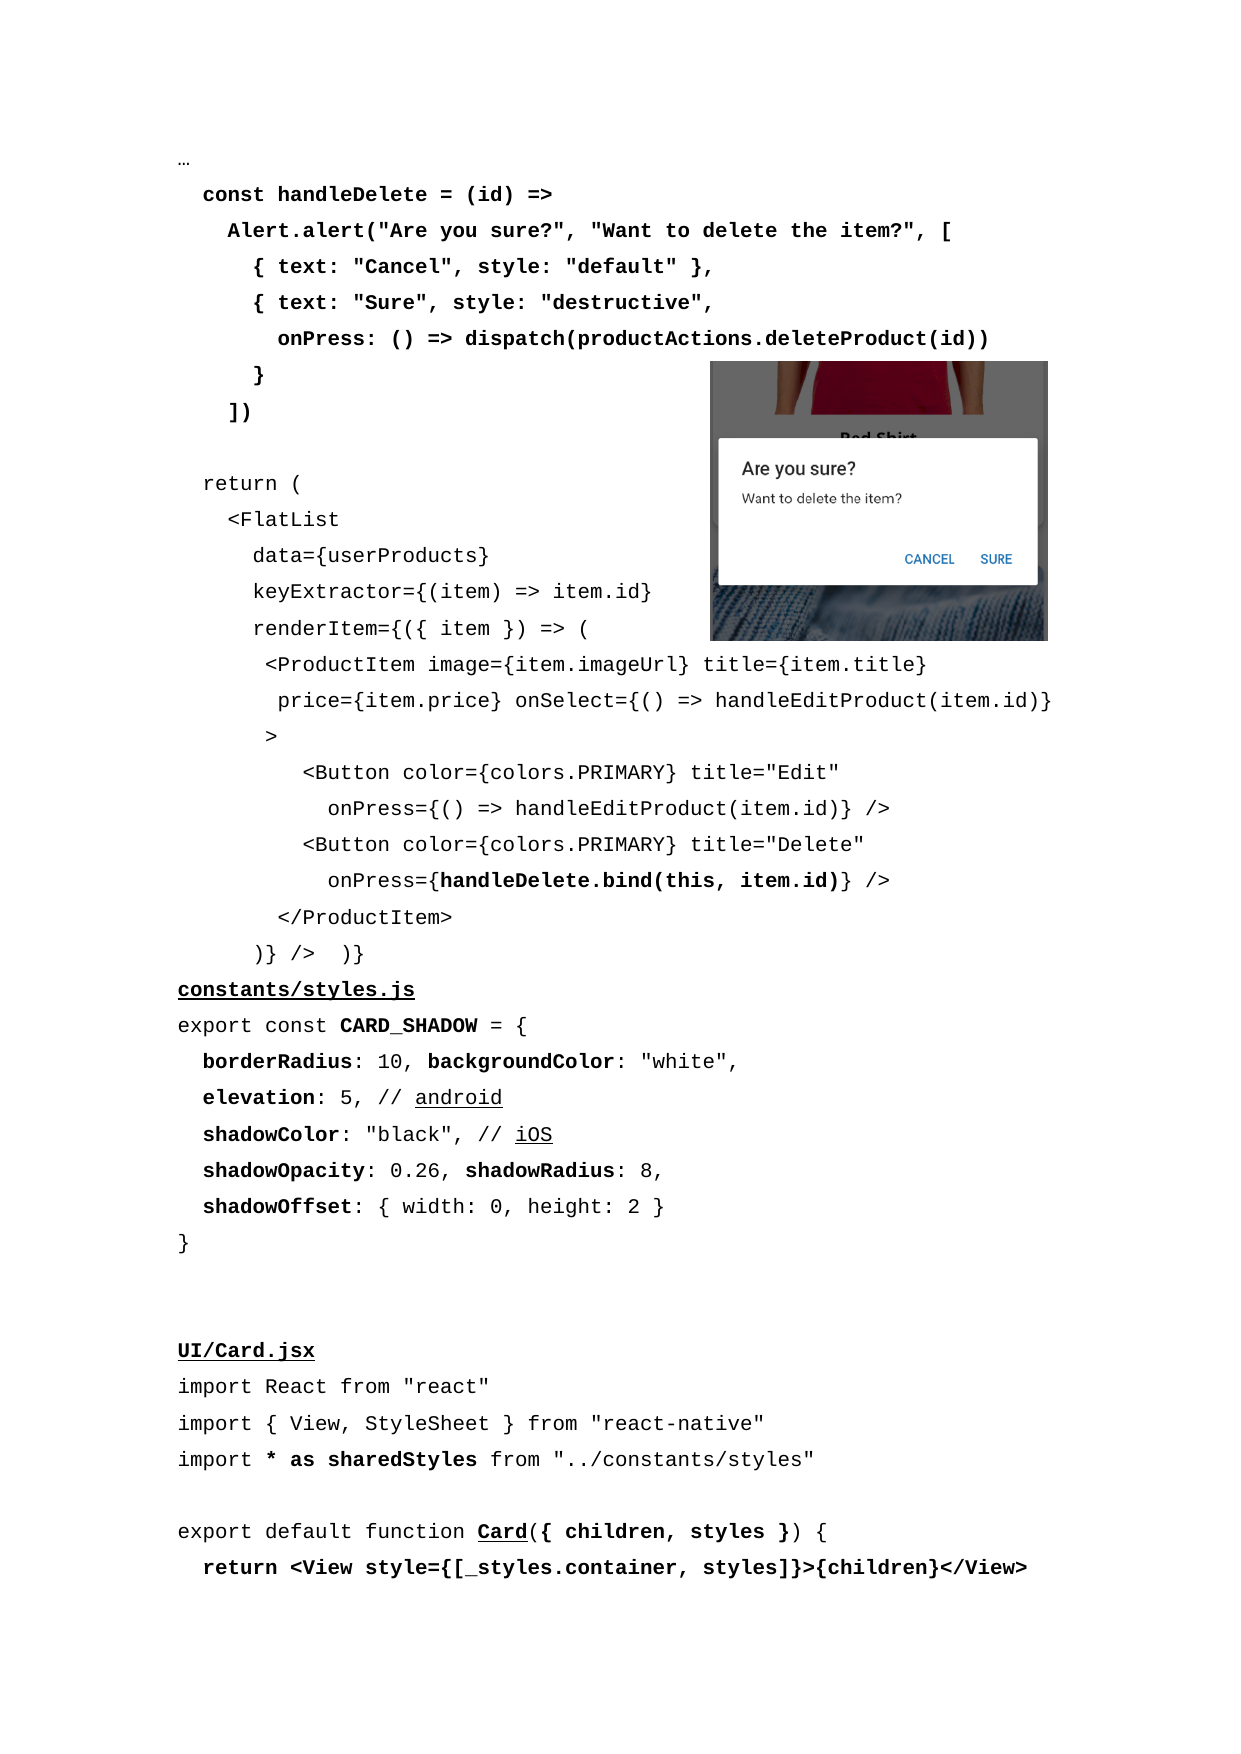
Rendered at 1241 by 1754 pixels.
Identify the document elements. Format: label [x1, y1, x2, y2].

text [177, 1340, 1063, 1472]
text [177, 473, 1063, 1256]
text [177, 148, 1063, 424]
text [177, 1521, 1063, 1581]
picture [710, 424, 1048, 473]
